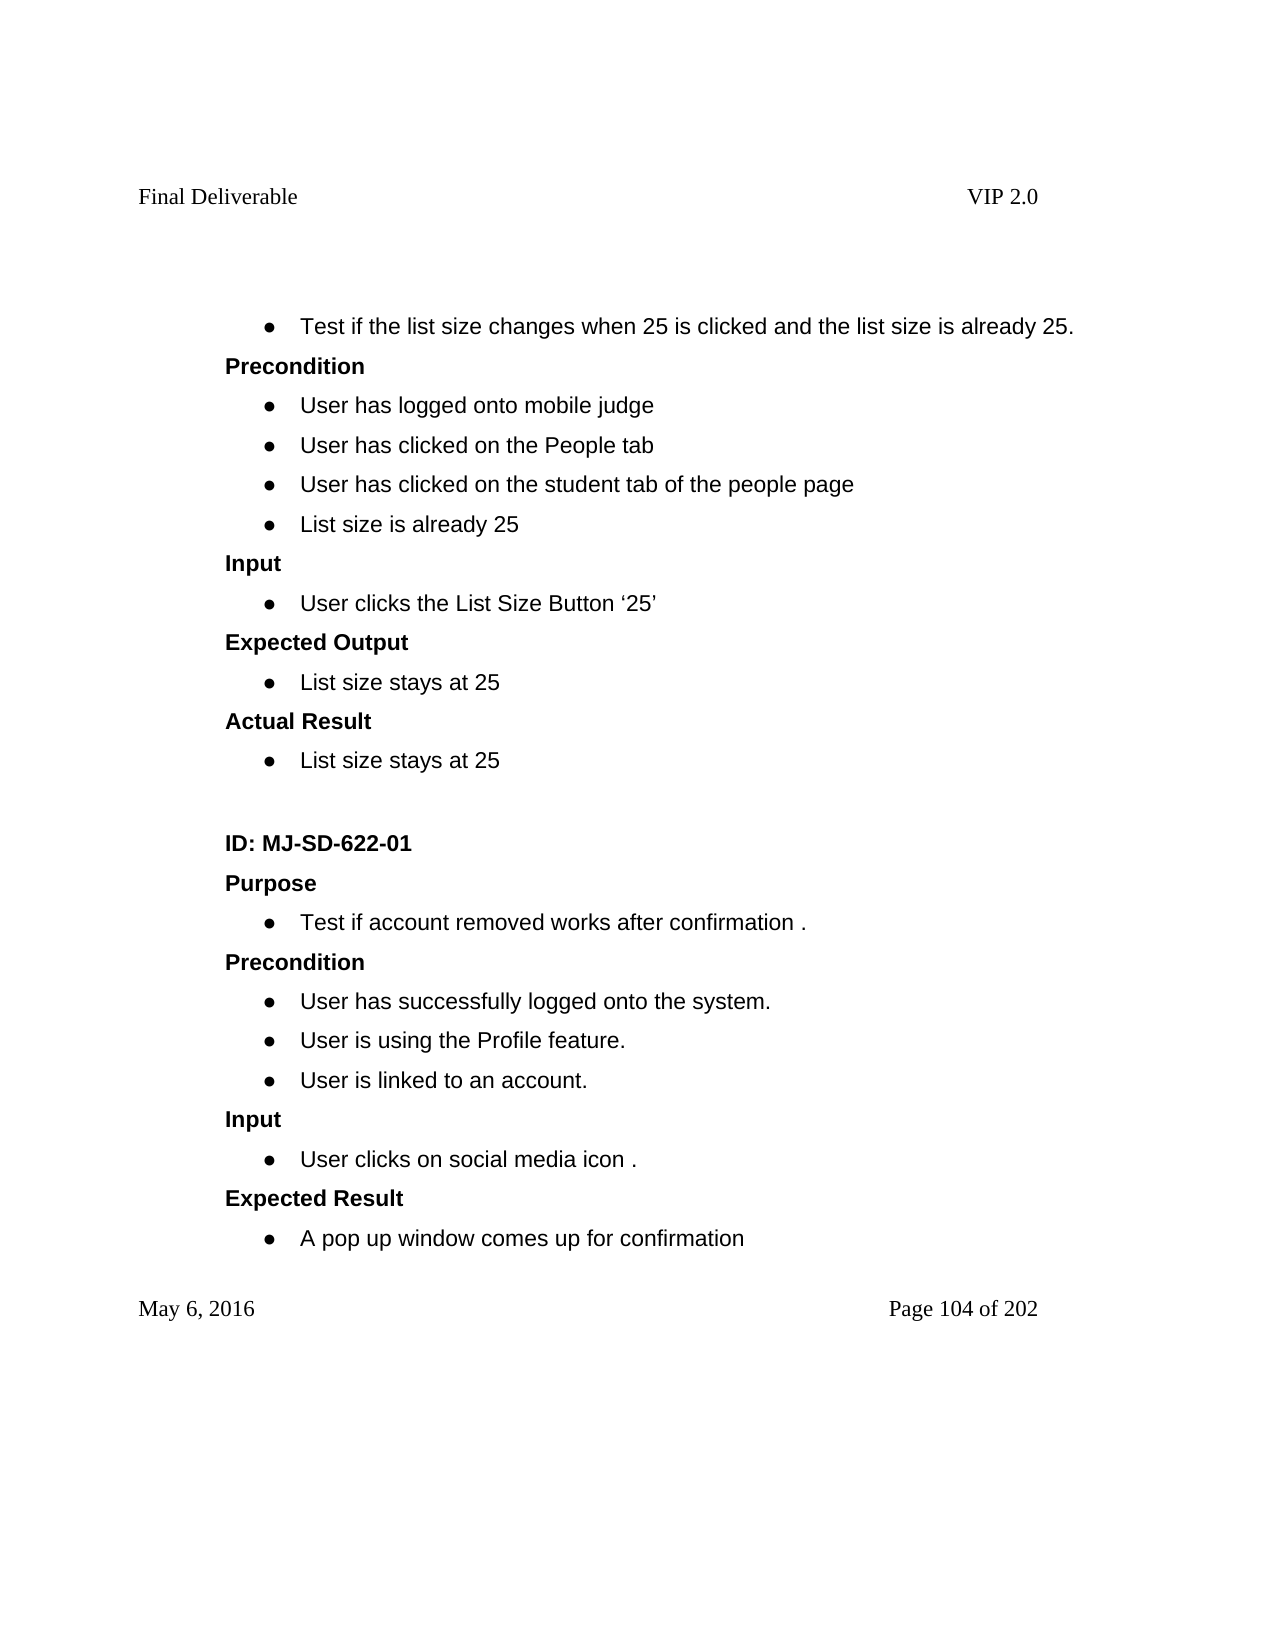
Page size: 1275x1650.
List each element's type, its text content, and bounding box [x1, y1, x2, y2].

list User has clicked on the People tab [262, 432, 1125, 458]
list A pop up window comes up for confirmation [262, 1225, 1125, 1251]
text Actual Result [225, 708, 1125, 734]
list User is using the Profile feature. [262, 1027, 1125, 1054]
list List size stays at 25 [262, 668, 1125, 695]
text ID: MJ-SD-622-01 [150, 830, 1125, 856]
list User has clicked on the student tab of the people page [262, 471, 1125, 497]
list Test if account removed works after confirmation . [262, 909, 1125, 935]
text Input [225, 550, 1125, 576]
list User clicks the List Size Button ‘25’ [262, 589, 1125, 616]
list List size stays at 25 [262, 747, 1125, 774]
list User is linked to an account. [262, 1067, 1125, 1093]
text Expected Output [225, 629, 1125, 655]
list User has successfully logged onto the system. [262, 988, 1125, 1014]
text Precondition [225, 353, 1125, 379]
text Input [225, 1106, 1125, 1133]
list User clicks on social media icon . [262, 1146, 1125, 1172]
list Test if the list size changes when 25 is clicked and the list size is already 25. [262, 313, 1125, 339]
text Precondition [225, 948, 1125, 975]
text Expected Result [225, 1185, 1125, 1212]
list List size is already 25 [262, 511, 1125, 537]
text Purpose [225, 869, 1125, 896]
list User has logged onto mobile judge [262, 392, 1125, 418]
